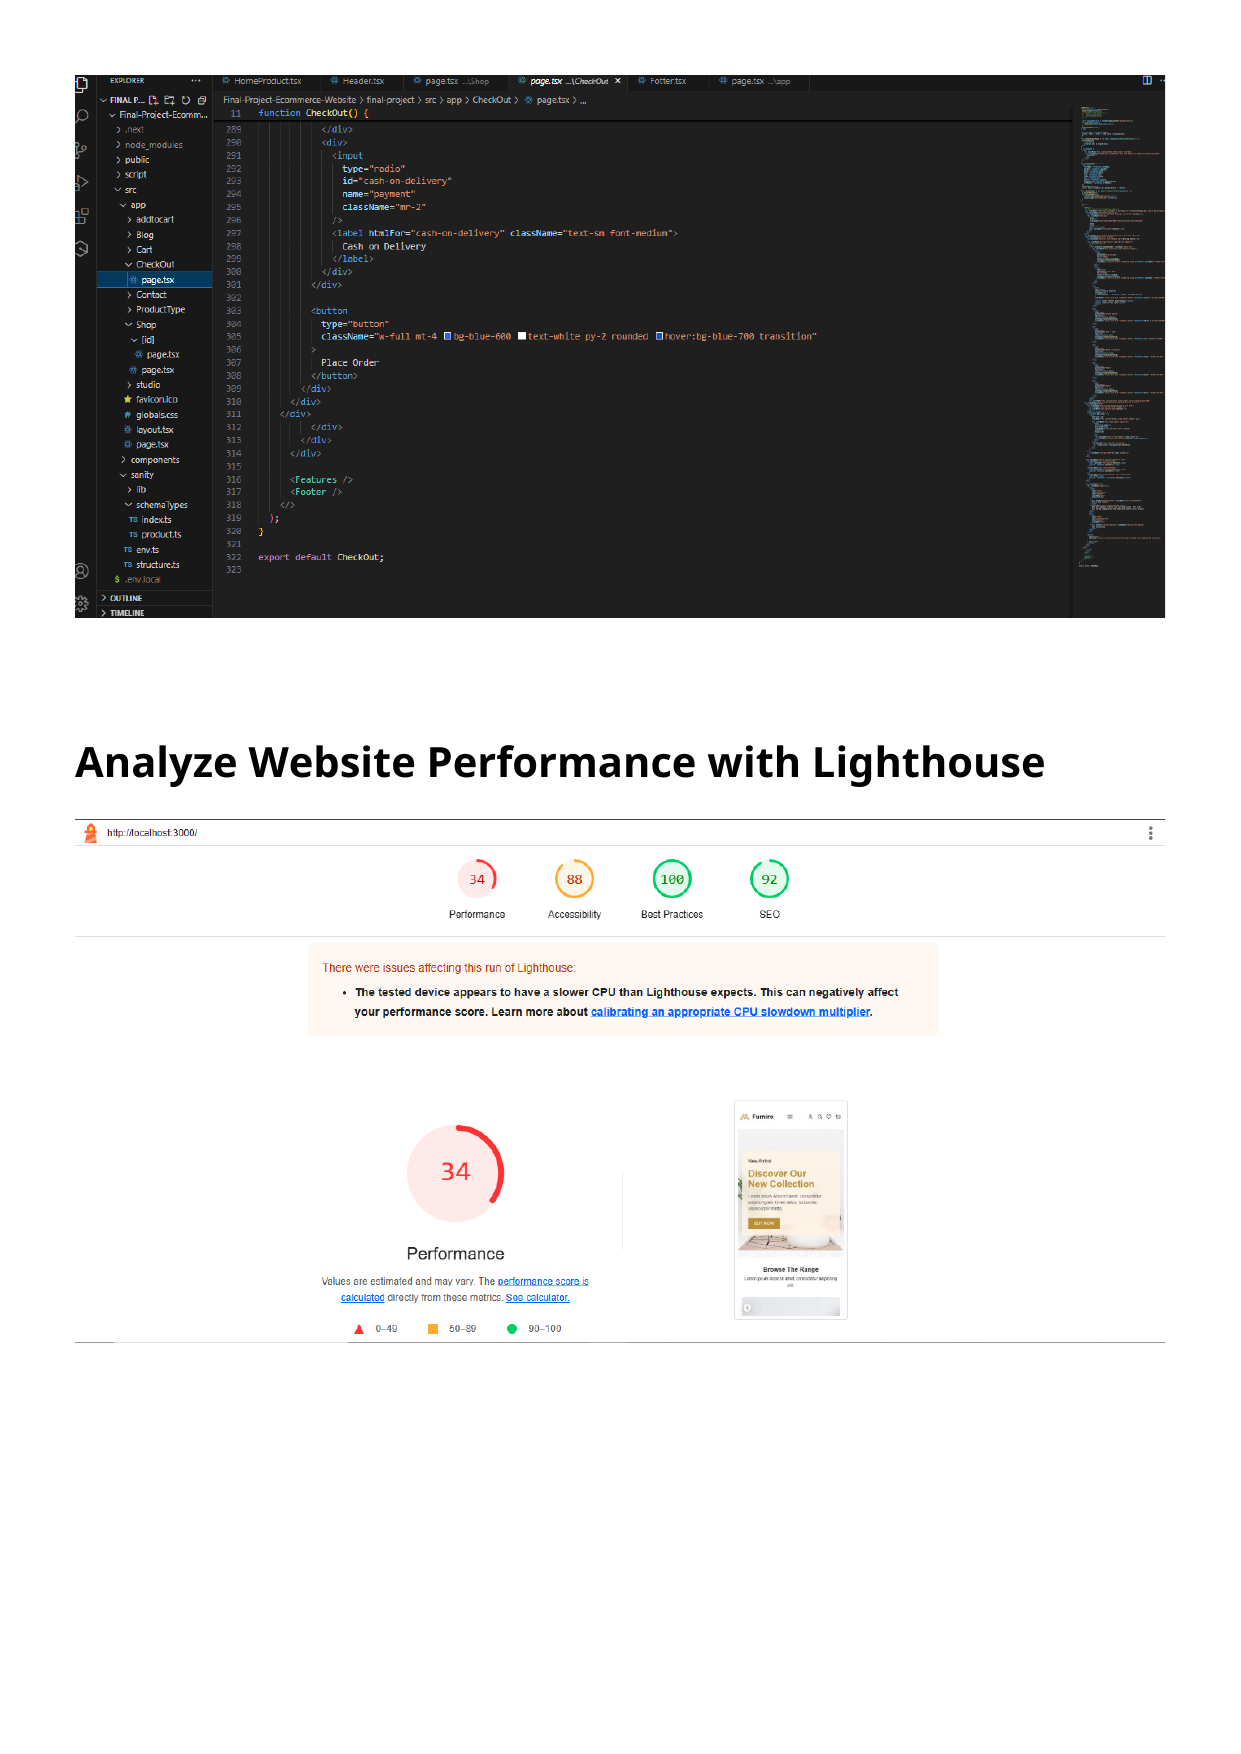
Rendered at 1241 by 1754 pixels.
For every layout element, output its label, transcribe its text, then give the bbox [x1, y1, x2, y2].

picture [75, 75, 1166, 618]
text Analyze Website Performance with Lighthouse [75, 733, 1165, 790]
picture [75, 819, 1166, 1343]
